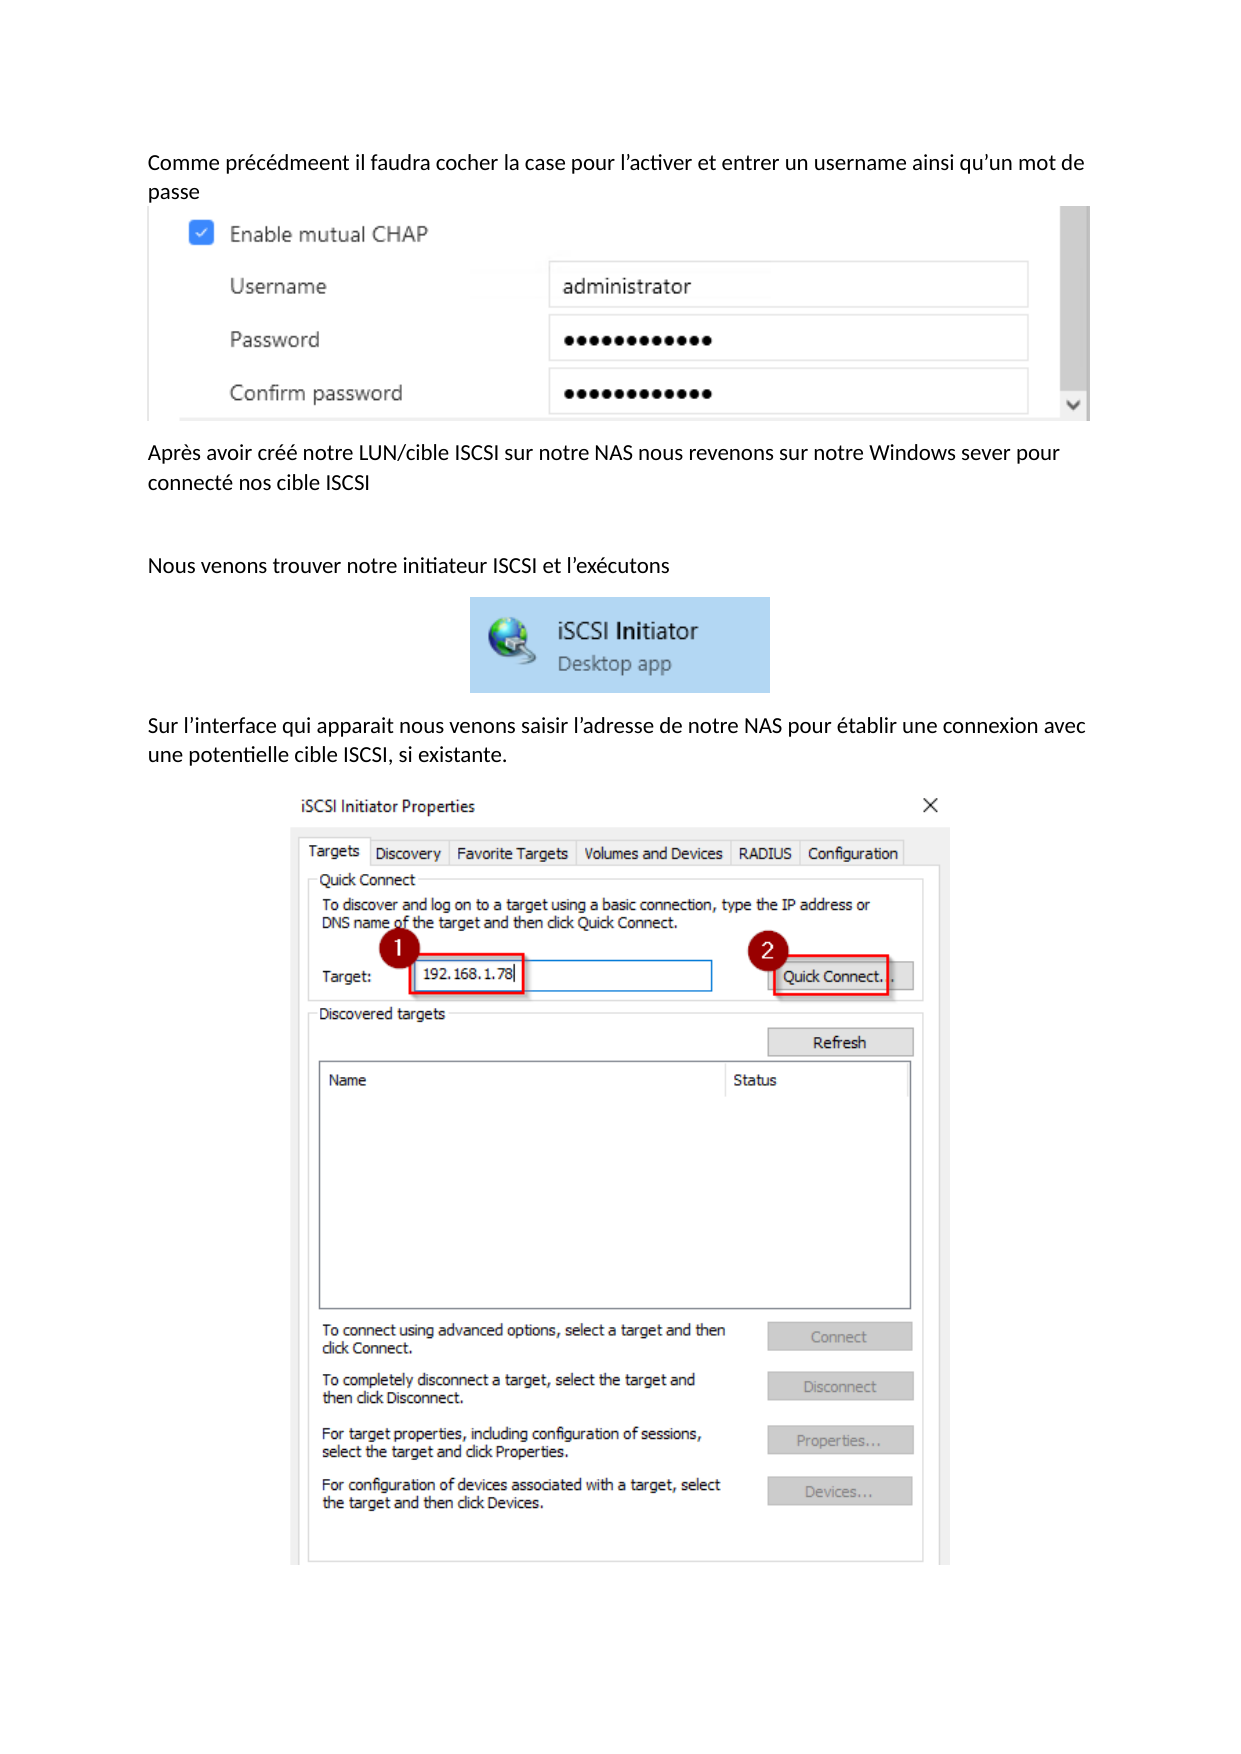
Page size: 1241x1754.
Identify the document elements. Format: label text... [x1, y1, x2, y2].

text Comme précédmeent il faudra cocher la case pour l’activer et entrer un username ainsi qu’un mot de passe [148, 148, 1093, 205]
text Après avoir créé notre LUN/cible ISCSI sur notre NAS nous revenons sur notre Windows sever pour connecté nos cible ISCSI [148, 438, 1093, 496]
picture [470, 597, 770, 693]
picture [147, 206, 1090, 421]
text Sur l’interface qui apparait nous venons saisir l’adresse de notre NAS pour établir une connexion avec une potentielle cible ISCSI, si existante. [148, 711, 1093, 768]
text Nous venons trouver notre initiateur ISCSI et l’exécutons [148, 552, 1093, 579]
picture [290, 786, 950, 1565]
